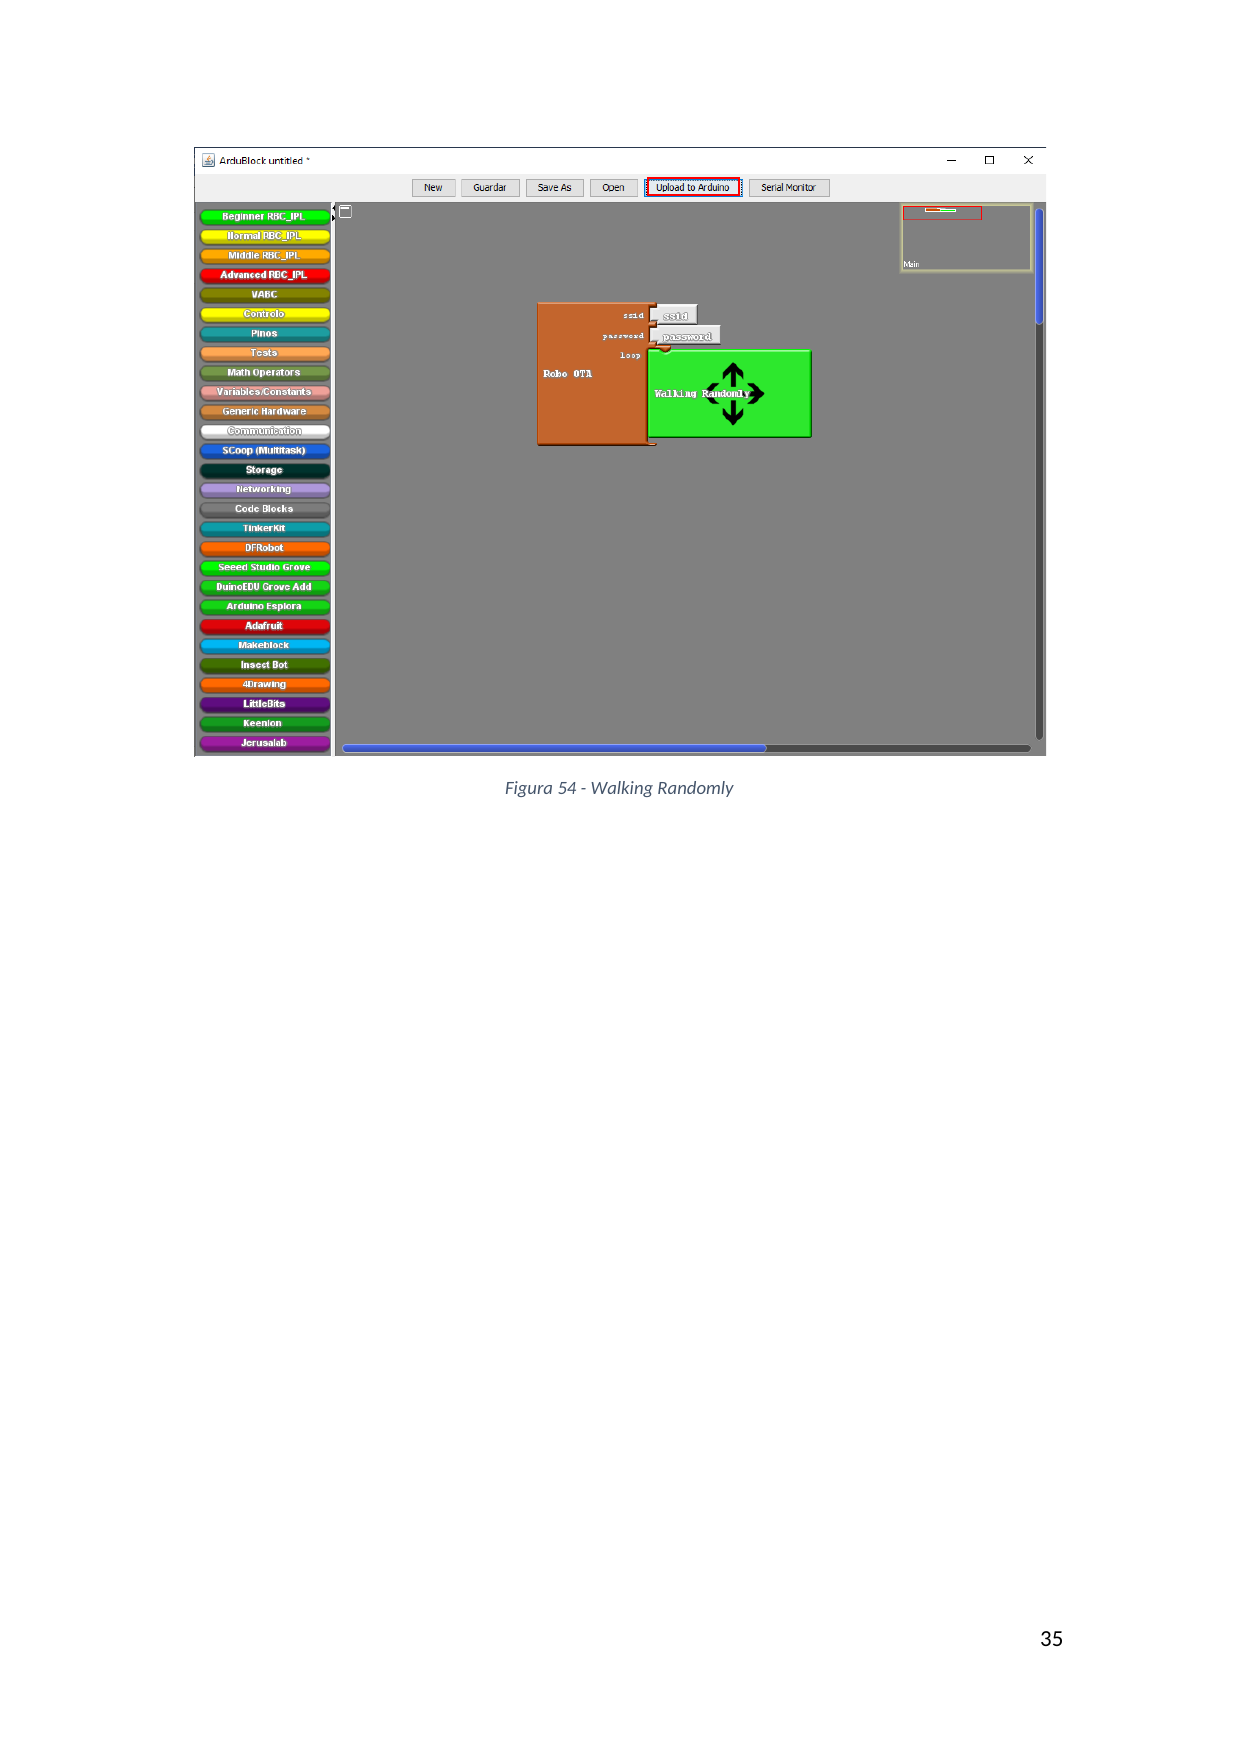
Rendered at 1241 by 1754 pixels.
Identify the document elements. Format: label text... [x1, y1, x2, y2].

picture [194, 147, 1047, 757]
